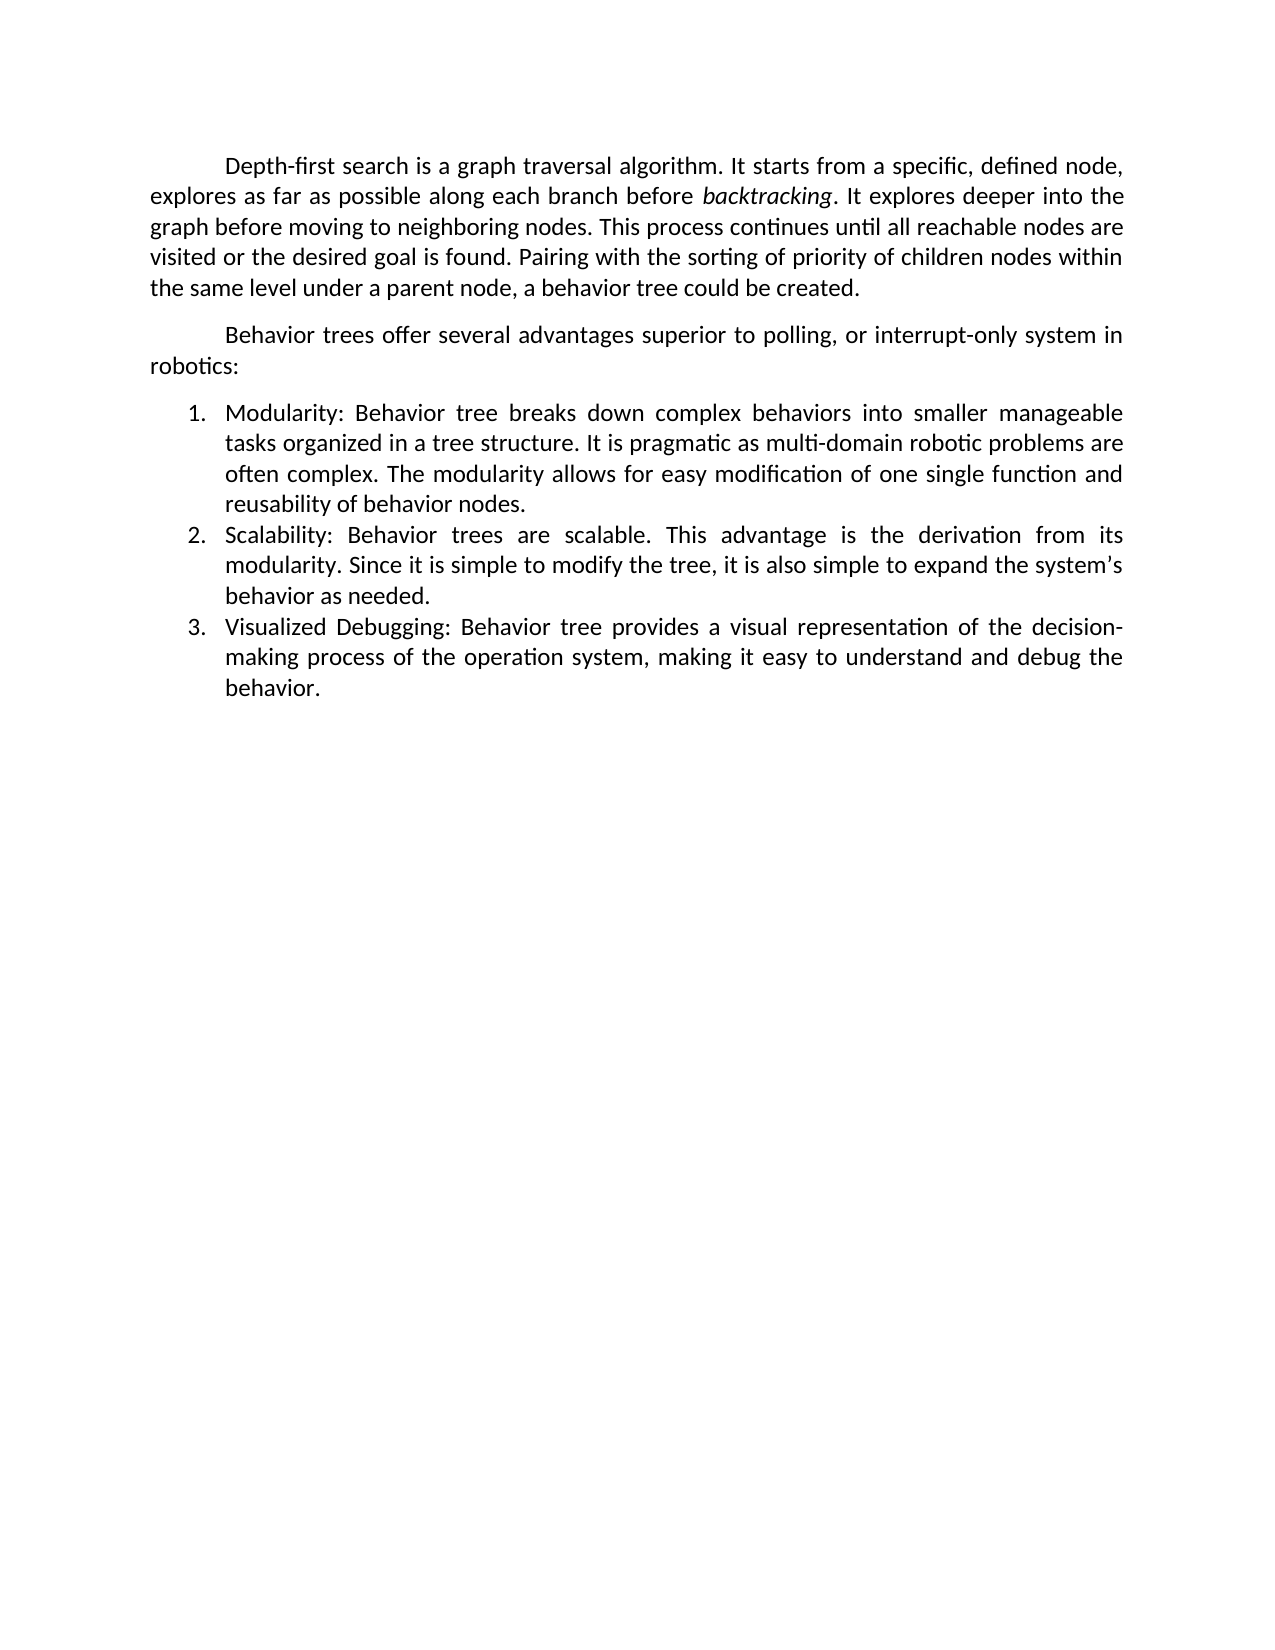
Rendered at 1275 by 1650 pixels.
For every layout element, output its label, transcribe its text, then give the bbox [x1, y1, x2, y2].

list Modularity: Behavior tree breaks down complex behaviors into smaller manageable tasks organized in a tree structure. It is pragmatic as multi-domain robotic problems are often complex. The modularity allows for easy modification of one single function and reusability of behavior nodes. [187, 397, 1125, 519]
list Scalability: Behavior trees are scalable. This advantage is the derivation from its modularity. Since it is simple to modify the tree, it is also simple to expand the system’s behavior as needed. [187, 519, 1125, 611]
list Visualized Debugging: Behavior tree provides a visual representation of the decision-making process of the operation system, making it easy to understand and debug the behavior. [187, 611, 1125, 702]
text Behavior trees offer several advantages superior to polling, or interrupt-only system in robotics: [150, 319, 1125, 380]
text Depth-first search is a graph traversal algorithm. It starts from a specific, defined node, explores as far as possible along each branch before backtracking. It explores deeper into the graph before moving to neighboring nodes. This process continues until all reachable nodes are visited or the desired goal is found. Pairing with the sorting of priority of children nodes within the same level under a parent node, a behavior tree could be created. [150, 150, 1125, 303]
